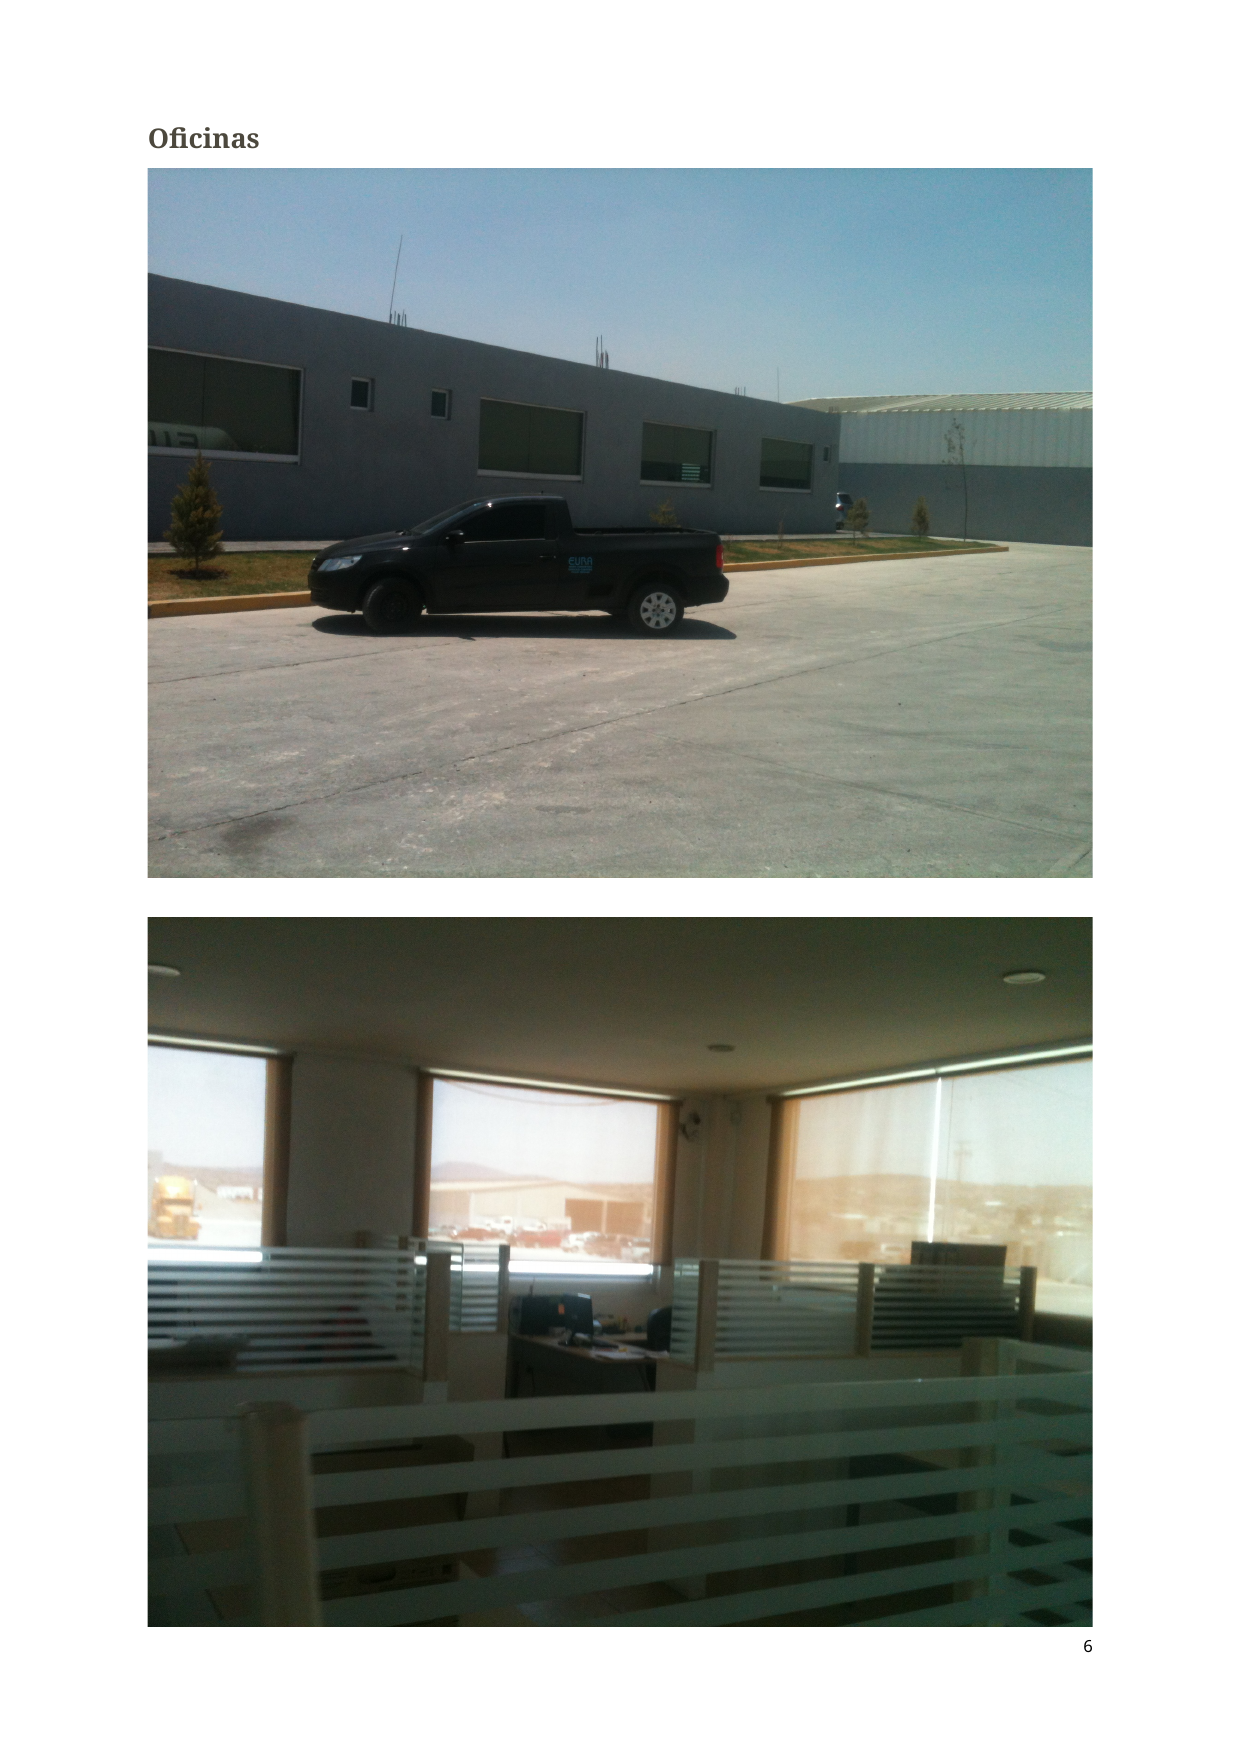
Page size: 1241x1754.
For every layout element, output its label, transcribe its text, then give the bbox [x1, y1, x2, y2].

picture [147, 917, 1093, 1627]
subtitle Oficinas [148, 119, 1092, 156]
picture [147, 168, 1093, 878]
